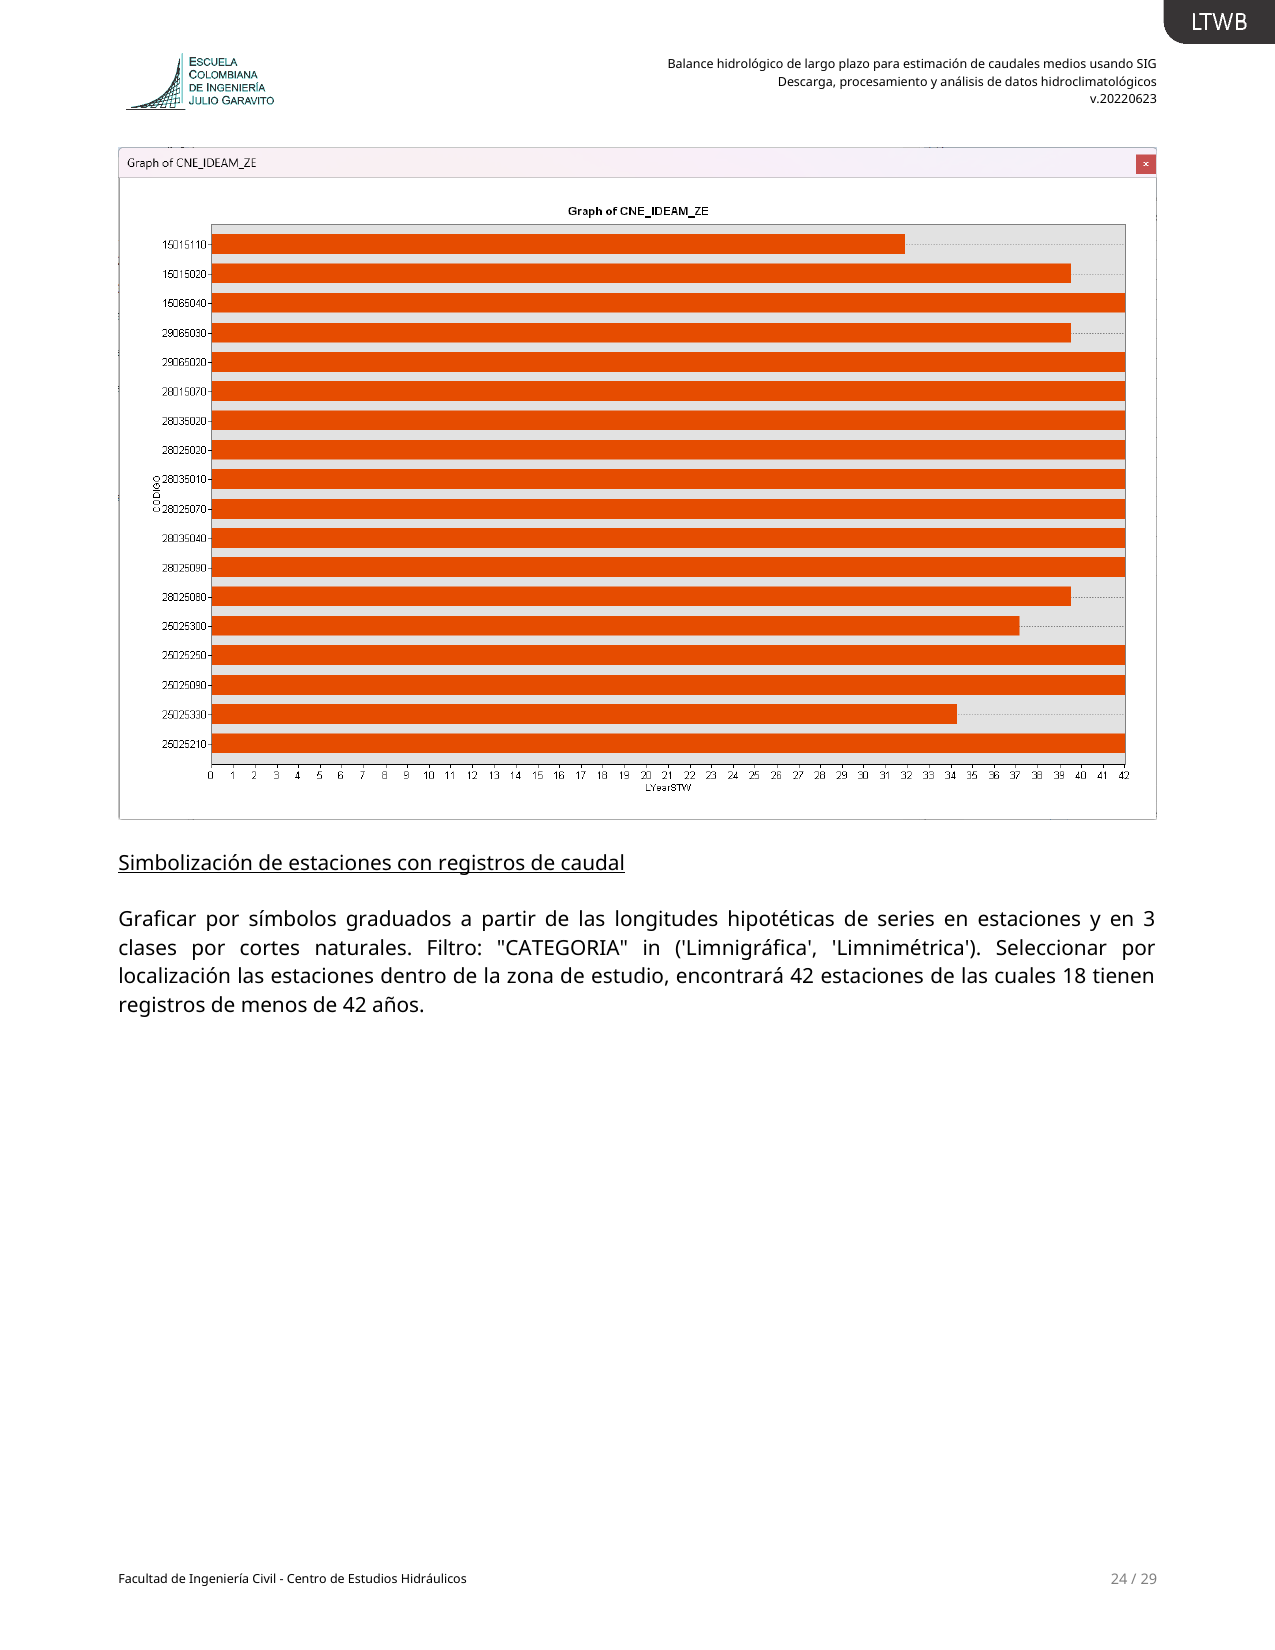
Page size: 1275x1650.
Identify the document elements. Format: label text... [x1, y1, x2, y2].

picture [118, 44, 282, 119]
picture [1163, 0, 1275, 44]
picture [118, 147, 1157, 820]
text Simbolización de estaciones con registros de caudal [118, 848, 1157, 876]
text Graficar por símbolos graduados a partir de las longitudes hipotéticas de series en estaciones y en 3 clases por cortes naturales. Filtro: "CATEGORIA" in ('Limnigráfica', 'Limnimétrica'). Seleccionar por localización las estaciones dentro de la zona de estudio, encontrará 42 estaciones de las cuales 18 tienen registros de menos de 42 años. [118, 904, 1157, 1018]
